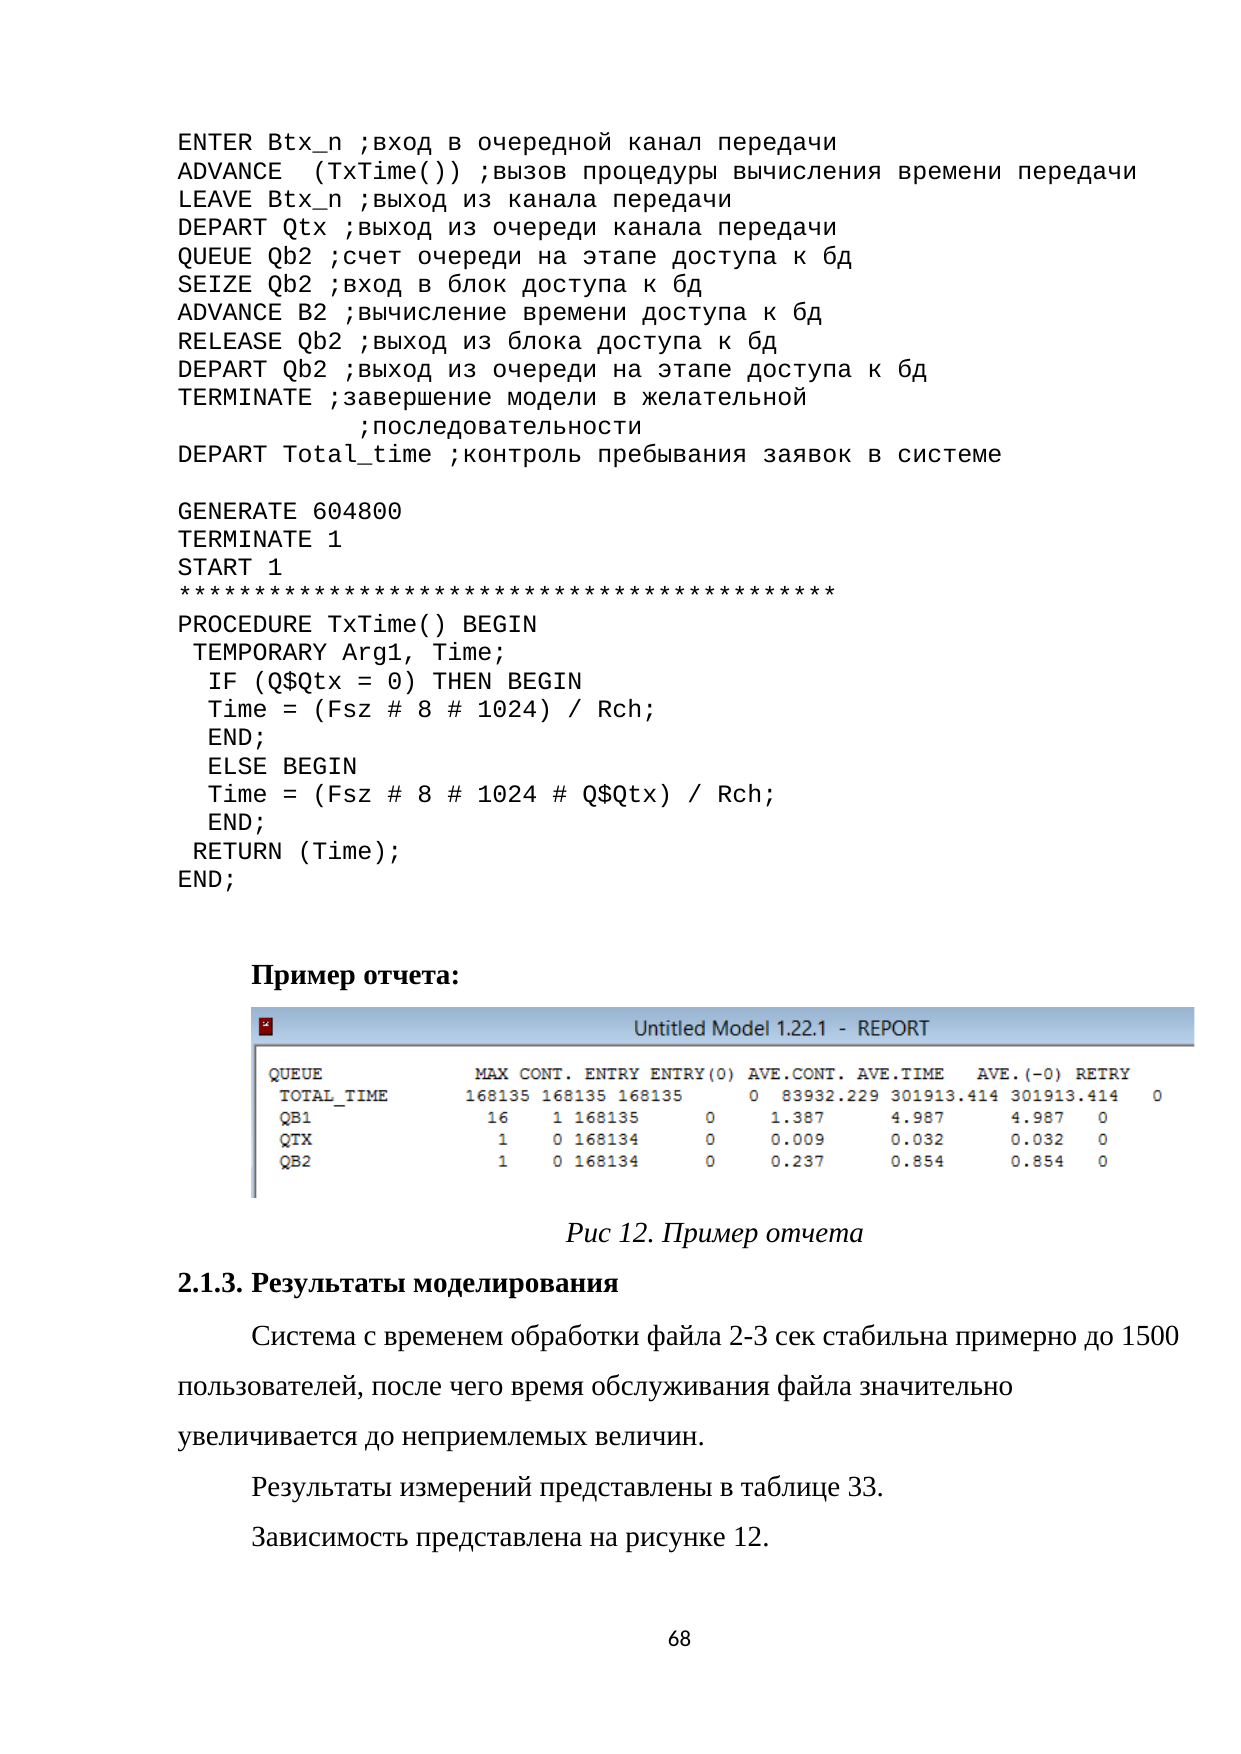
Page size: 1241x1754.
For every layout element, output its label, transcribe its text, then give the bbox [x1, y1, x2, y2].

picture [251, 1007, 1195, 1198]
text Пример отчета: [177, 957, 1181, 991]
text Система с временем обработки файла 2-3 сек стабильна примерно до 1500 пользователей, после чего время обслуживания файла значительно увеличивается до неприемлемых величин. [177, 1318, 1181, 1452]
text RETURN (Time); [177, 838, 1181, 867]
text SEIZE Qb2 ;вход в блок доступа к бд [177, 272, 1181, 300]
text DEPART Total_time ;контроль пребывания заявок в системе [177, 442, 1181, 470]
text Результаты моделирования [177, 1265, 1181, 1299]
text IF (Q$Qtx = 0) THEN BEGIN [177, 668, 1181, 697]
text TERMINATE 1 [177, 527, 1181, 555]
text RELEASE Qb2 ;выход из блока доступа к бд [177, 328, 1181, 357]
text START 1 [177, 555, 1181, 583]
text TEMPORARY Arg1, Time; [177, 640, 1181, 668]
text DEPART Qtx ;выход из очереди канала передачи [177, 215, 1181, 243]
text ******************************************** [177, 583, 1181, 612]
text ELSE BEGIN [177, 753, 1181, 782]
text ;последовательности [177, 413, 1181, 442]
text DEPART Qb2 ;выход из очереди на этапе доступа к бд [177, 357, 1181, 385]
text QUEUE Qb2 ;счет очереди на этапе доступа к бд [177, 243, 1181, 272]
text LEAVE Btx_n ;выход из канала передачи [177, 187, 1181, 215]
text GENERATE 604800 [177, 498, 1181, 527]
text Результаты измерений представлены в таблице 33. [177, 1469, 1181, 1502]
text TERMINATE ;завершение модели в желательной [177, 385, 1181, 413]
text Зависимость представлена на рисунке 12. [177, 1519, 1181, 1553]
text ADVANCE (TxTime()) ;вызов процедуры вычисления времени передачи [177, 158, 1181, 187]
text END; [177, 725, 1181, 753]
text Time = (Fsz # 8 # 1024 # Q$Qtx) / Rch; [177, 782, 1181, 810]
text END; [177, 867, 1181, 895]
text Рис 12. Пример отчета [177, 1215, 1181, 1248]
text ADVANCE B2 ;вычисление времени доступа к бд [177, 300, 1181, 328]
text ENTER Btx_n ;вход в очередной канал передачи [177, 130, 1181, 158]
text Time = (Fsz # 8 # 1024) / Rch; [177, 697, 1181, 725]
text END; [177, 810, 1181, 838]
text PROCEDURE TxTime() BEGIN [177, 612, 1181, 640]
